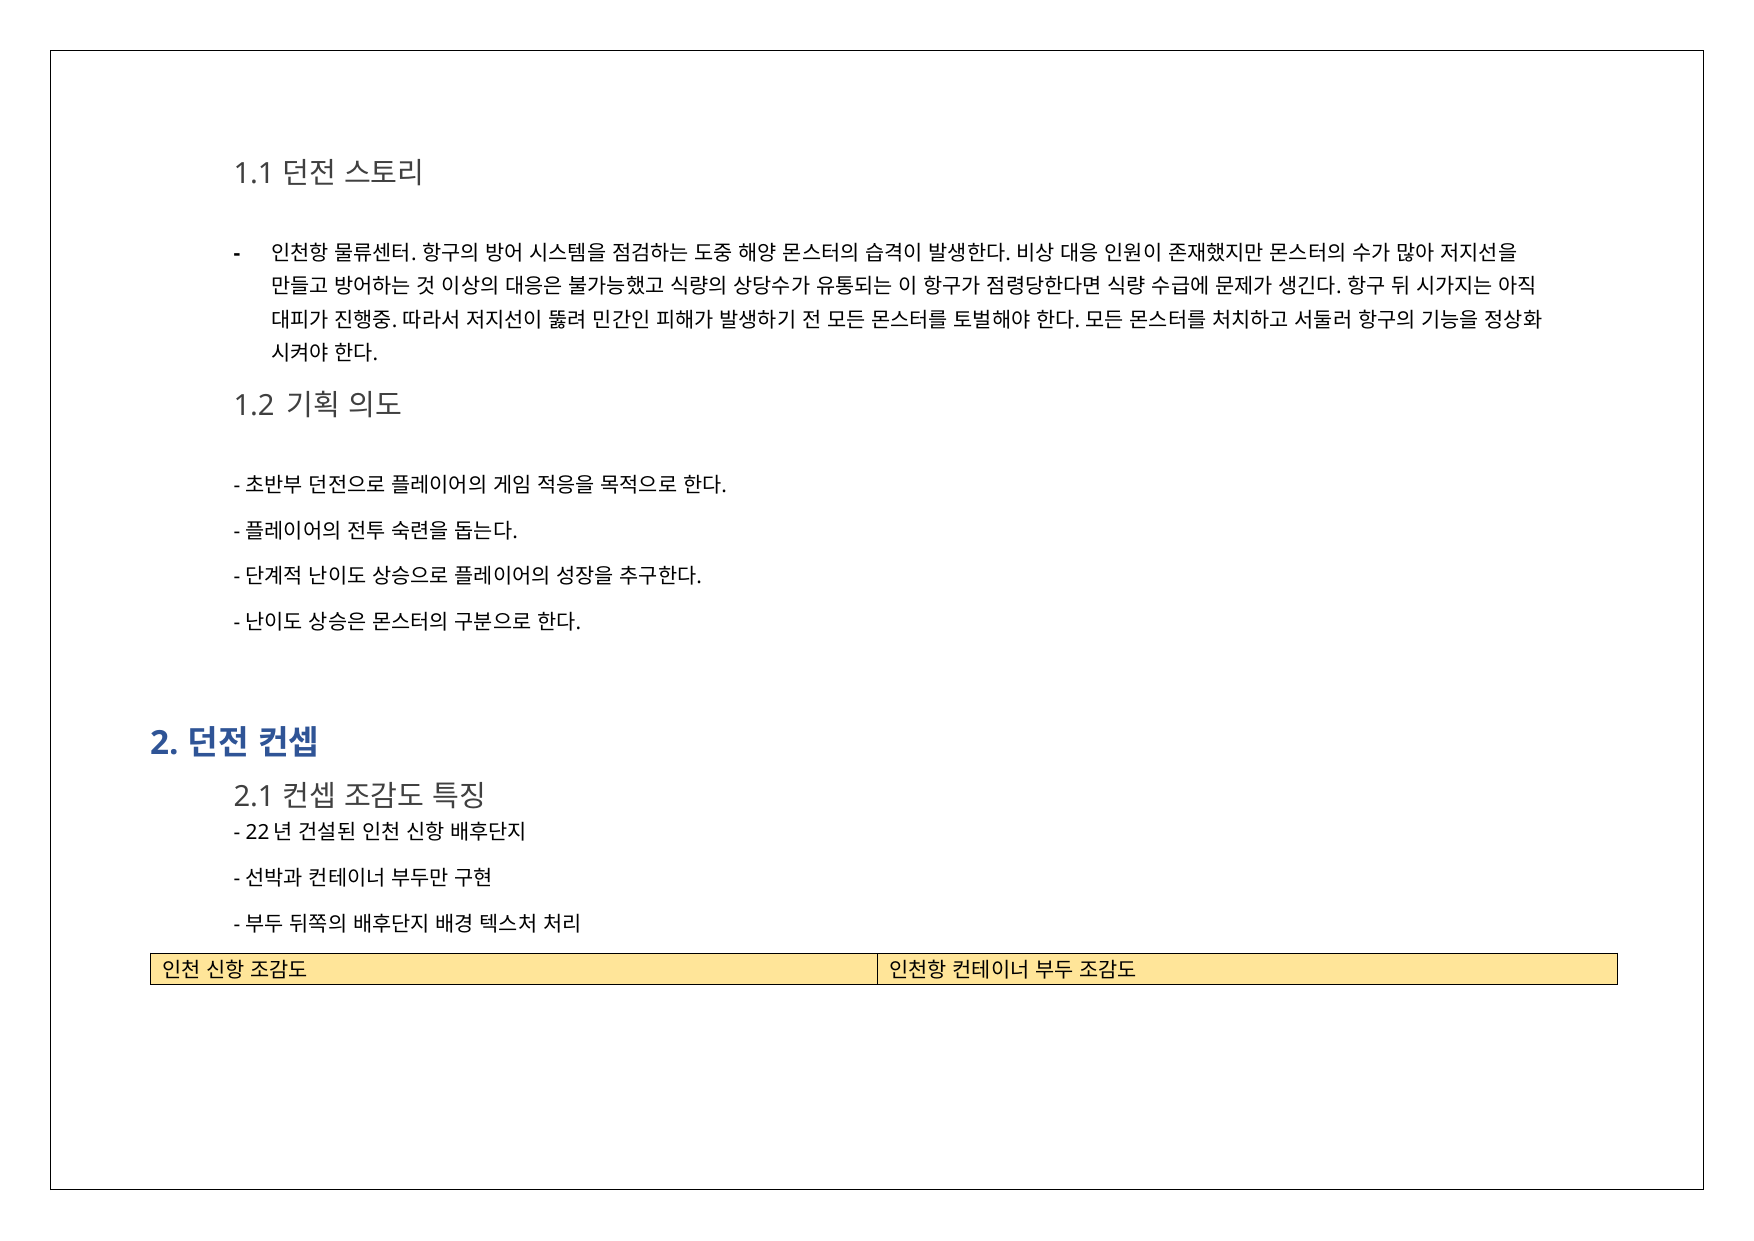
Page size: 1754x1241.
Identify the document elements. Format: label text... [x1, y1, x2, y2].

text - 선박과 컨테이너 부두만 구현 [150, 861, 1577, 891]
text - 초반부 던전으로 플레이어의 게임 적응을 목적으로 한다. [150, 468, 1577, 498]
text - 부두 뒤쪽의 배후단지 배경 텍스처 처리 [150, 907, 1577, 937]
text - 플레이어의 전투 숙련을 돕는다. [150, 514, 1577, 544]
subtitle 1.1 던전 스토리 [150, 150, 1577, 192]
text - 22년 건설된 인천 신항 배후단지 [150, 815, 1577, 846]
table_header 인천항 컨테이너 부두 조감도 [878, 954, 1617, 984]
text - 난이도 상승은 몬스터의 구분으로 한다. [150, 606, 1577, 636]
table_header 인천 신항 조감도 [151, 954, 877, 984]
subtitle 2. 던전 컨셉 [150, 716, 1577, 764]
list 인천항 물류센터. 항구의 방어 시스템을 점검하는 도중 해양 몬스터의 습격이 발생한다. 비상 대응 인원이 존재했지만 몬스터의 수가 많아 저지선을 만들고 방어하는 것 이상의 대응은 불가능했고 식량의 상당수가 유통되는 이 항구가 점령당한다면 식량 수급에 문제가 생긴다. 항구 뒤 시가지는 아직 대피가 진행중. 따라서 저지선이 뚫려 민간인 피해가 발생하기 전 모든 몬스터를 토벌해야 한다. 모든 몬스터를 처치하고 서둘러 항구의 기능을 정상화 시켜야 한다. [233, 236, 1577, 366]
subtitle 기획 의도 [233, 382, 1577, 424]
text - 단계적 난이도 상승으로 플레이어의 성장을 추구한다. [150, 560, 1577, 590]
subtitle 2.1 컨셉 조감도 특징 [150, 773, 1577, 815]
